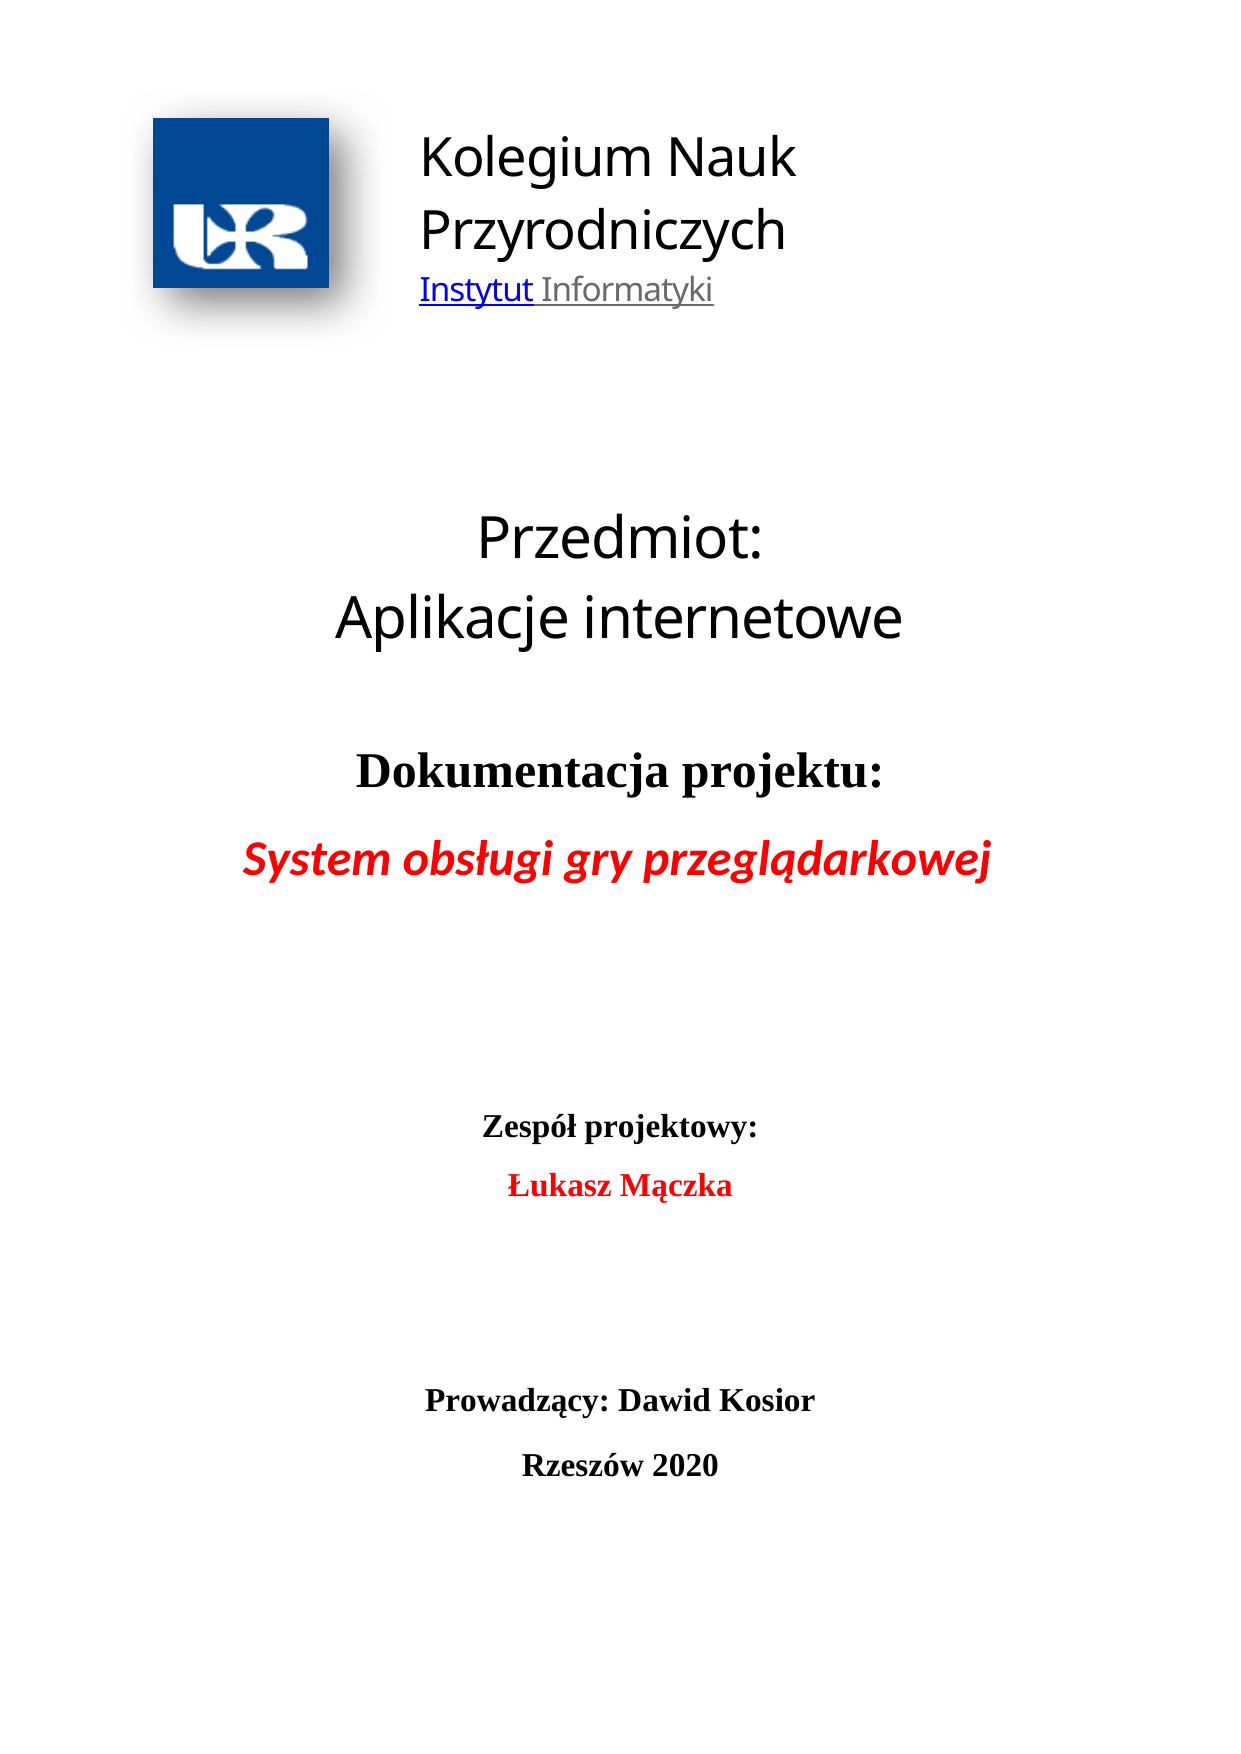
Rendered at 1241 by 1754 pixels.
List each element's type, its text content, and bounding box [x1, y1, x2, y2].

text Rzeszów 2020 [148, 1445, 1093, 1484]
title Przedmiot: [148, 496, 1093, 576]
text Łukasz Mączka [148, 1165, 1093, 1204]
title Aplikacje internetowe [148, 576, 1093, 655]
text Prowadzący: Dawid Kosior [148, 1380, 1093, 1419]
text Dokumentacja projektu: [148, 740, 1093, 798]
title Instytut Informatyki [367, 266, 1093, 311]
text Zespół projektowy: [148, 1106, 1093, 1144]
text System obsługi gry przeglądarkowej [148, 827, 1093, 888]
picture [153, 118, 329, 288]
title Kolegium Nauk Przyrodniczych [361, 118, 1093, 266]
